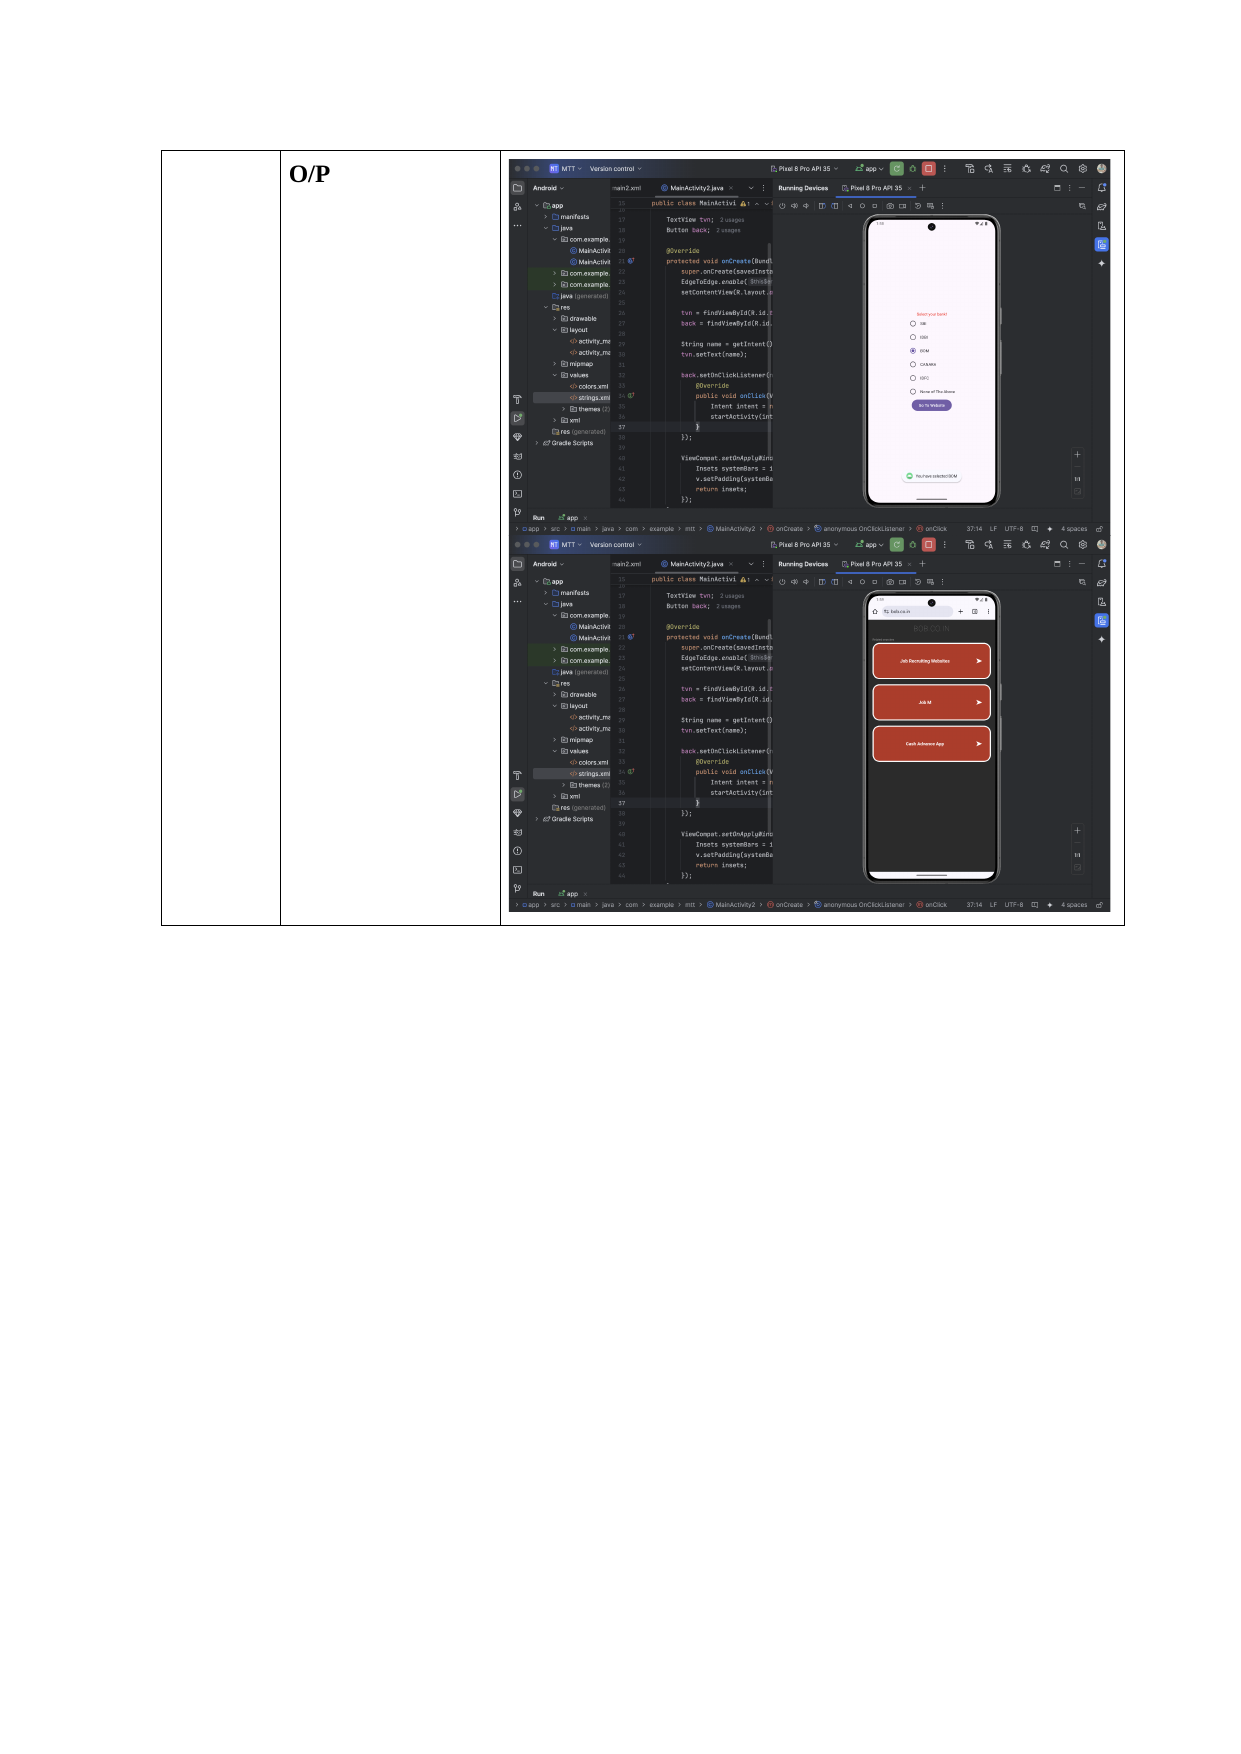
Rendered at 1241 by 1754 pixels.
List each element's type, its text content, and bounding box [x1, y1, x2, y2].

table_cell [501, 151, 1124, 925]
table_cell O/P [281, 151, 500, 925]
table_cell [162, 151, 280, 925]
picture [508, 159, 1111, 912]
